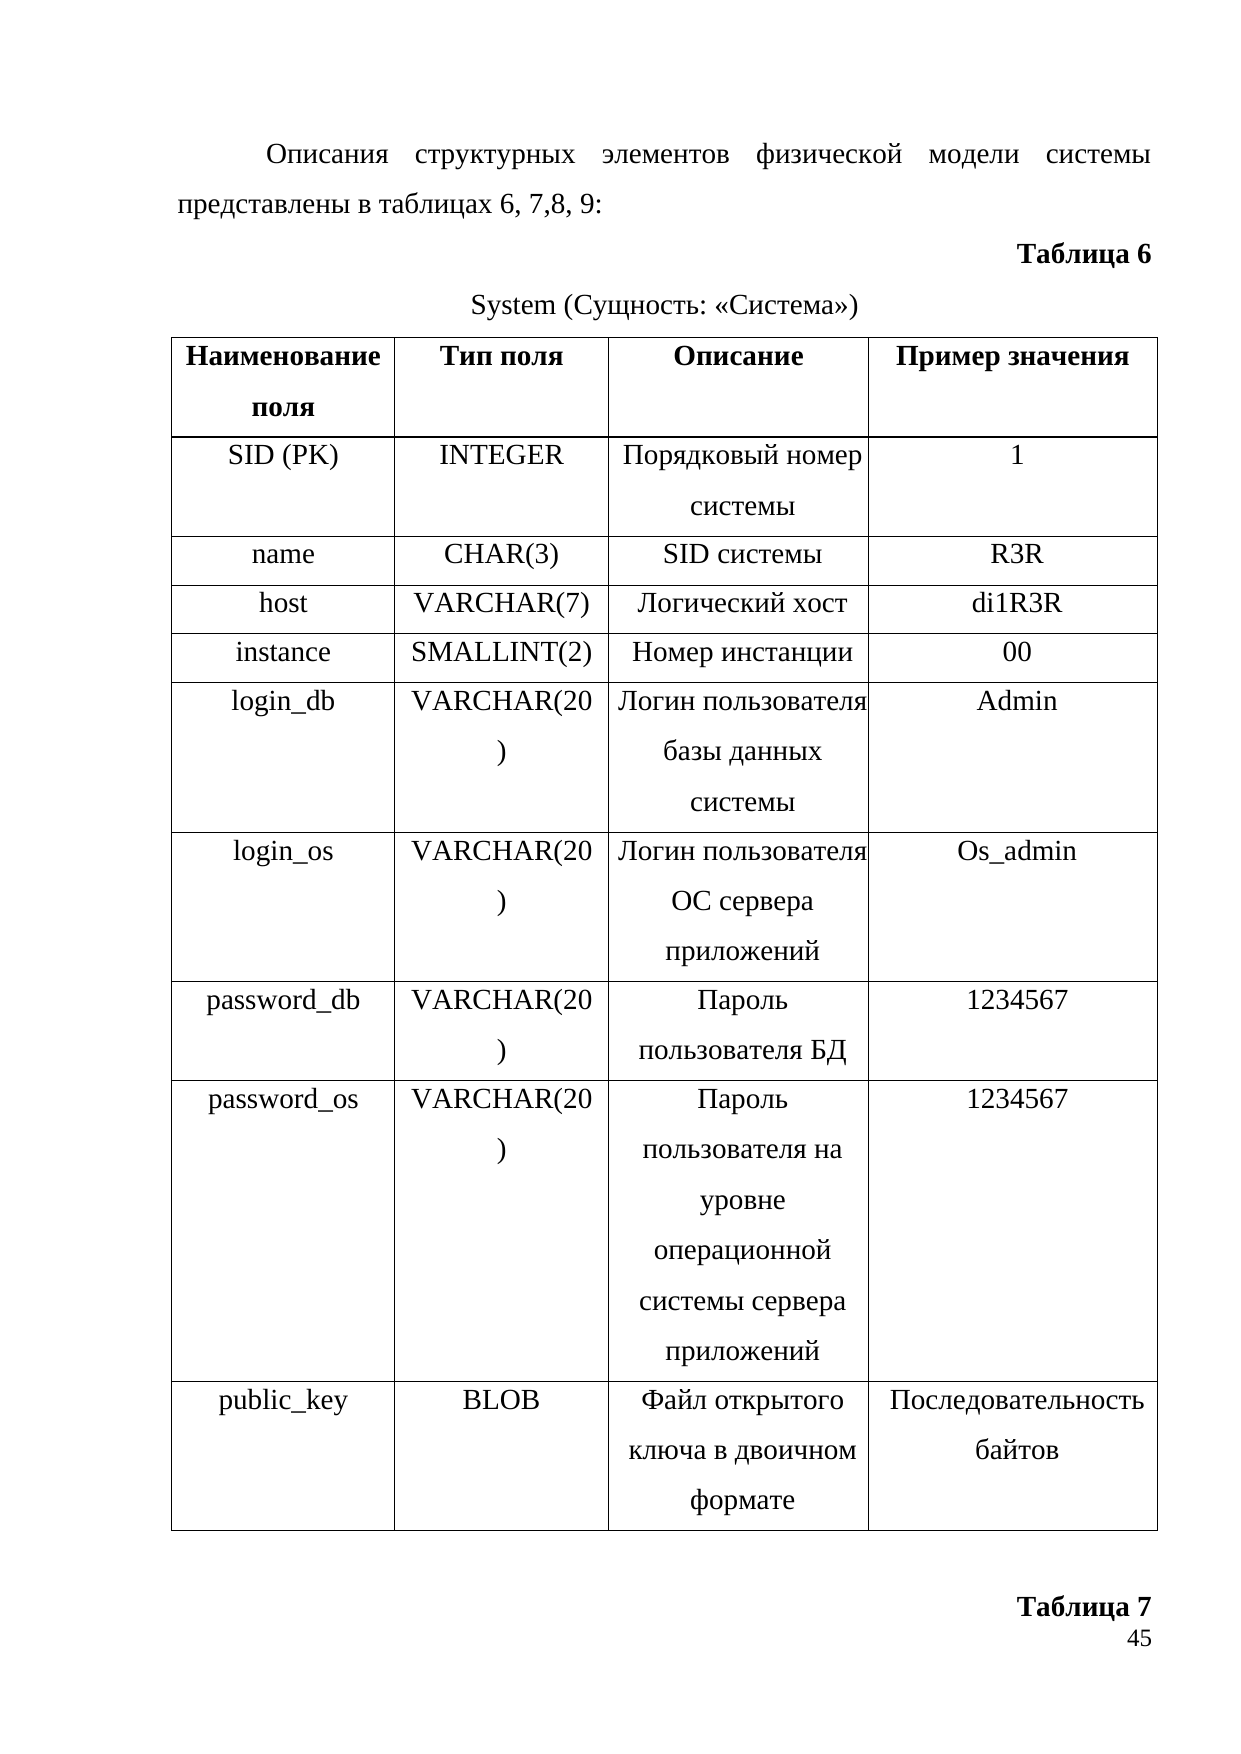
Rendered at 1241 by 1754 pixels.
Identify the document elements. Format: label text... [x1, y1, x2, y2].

table_header Пример значения [869, 338, 1157, 436]
table_cell 1234567 [869, 982, 1157, 1080]
table_cell Порядковый номер системы [609, 438, 868, 536]
table_cell VARCHAR(7) [395, 586, 608, 633]
table_cell SID системы [609, 537, 868, 584]
table_header Наименование поля [172, 338, 394, 436]
text System (Сущность: «Система») [177, 287, 1152, 321]
table_cell Последовательность байтов [869, 1382, 1157, 1530]
table_cell VARCHAR(20) [395, 1081, 608, 1381]
table_cell SID (PK) [172, 438, 394, 536]
table_cell Логин пользователя ОС сервера приложений [609, 833, 868, 981]
table_cell R3R [869, 537, 1157, 584]
table_cell password_os [172, 1081, 394, 1381]
table_cell Логический хост [609, 586, 868, 633]
table_cell Os_admin [869, 833, 1157, 981]
table_header Тип поля [395, 338, 608, 436]
table_cell Файл открытого ключа в двоичном формате [609, 1382, 868, 1530]
table_cell BLOB [395, 1382, 608, 1530]
table_cell 1 [869, 438, 1157, 536]
table_cell Admin [869, 683, 1157, 832]
table_cell public_key [172, 1382, 394, 1530]
table_cell Номер инстанции [609, 634, 868, 682]
table_cell host [172, 586, 394, 633]
table_cell 1234567 [869, 1081, 1157, 1381]
table_cell INTEGER [395, 438, 608, 536]
table_cell Пароль пользователя на уровне операционной системы сервера приложений [609, 1081, 868, 1381]
table_cell VARCHAR(20) [395, 833, 608, 981]
text Таблица 7 [177, 1589, 1152, 1622]
table_cell login_db [172, 683, 394, 832]
table_cell CHAR(3) [395, 537, 608, 584]
table_cell password_db [172, 982, 394, 1080]
text Таблица 6 [177, 237, 1152, 270]
table_cell Пароль пользователя БД [609, 982, 868, 1080]
table_header Описание [609, 338, 868, 436]
table_cell Логин пользователя базы данных системы [609, 683, 868, 832]
text Описания структурных элементов физической модели системы представлены в таблицах 6, 7,8, 9: [177, 136, 1152, 220]
table_cell VARCHAR(20) [395, 683, 608, 832]
table_cell instance [172, 634, 394, 682]
table_cell di1R3R [869, 586, 1157, 633]
table_cell VARCHAR(20) [395, 982, 608, 1080]
table_cell SMALLINT(2) [395, 634, 608, 682]
table_cell 00 [869, 634, 1157, 682]
table_cell name [172, 537, 394, 584]
table_cell login_os [172, 833, 394, 981]
